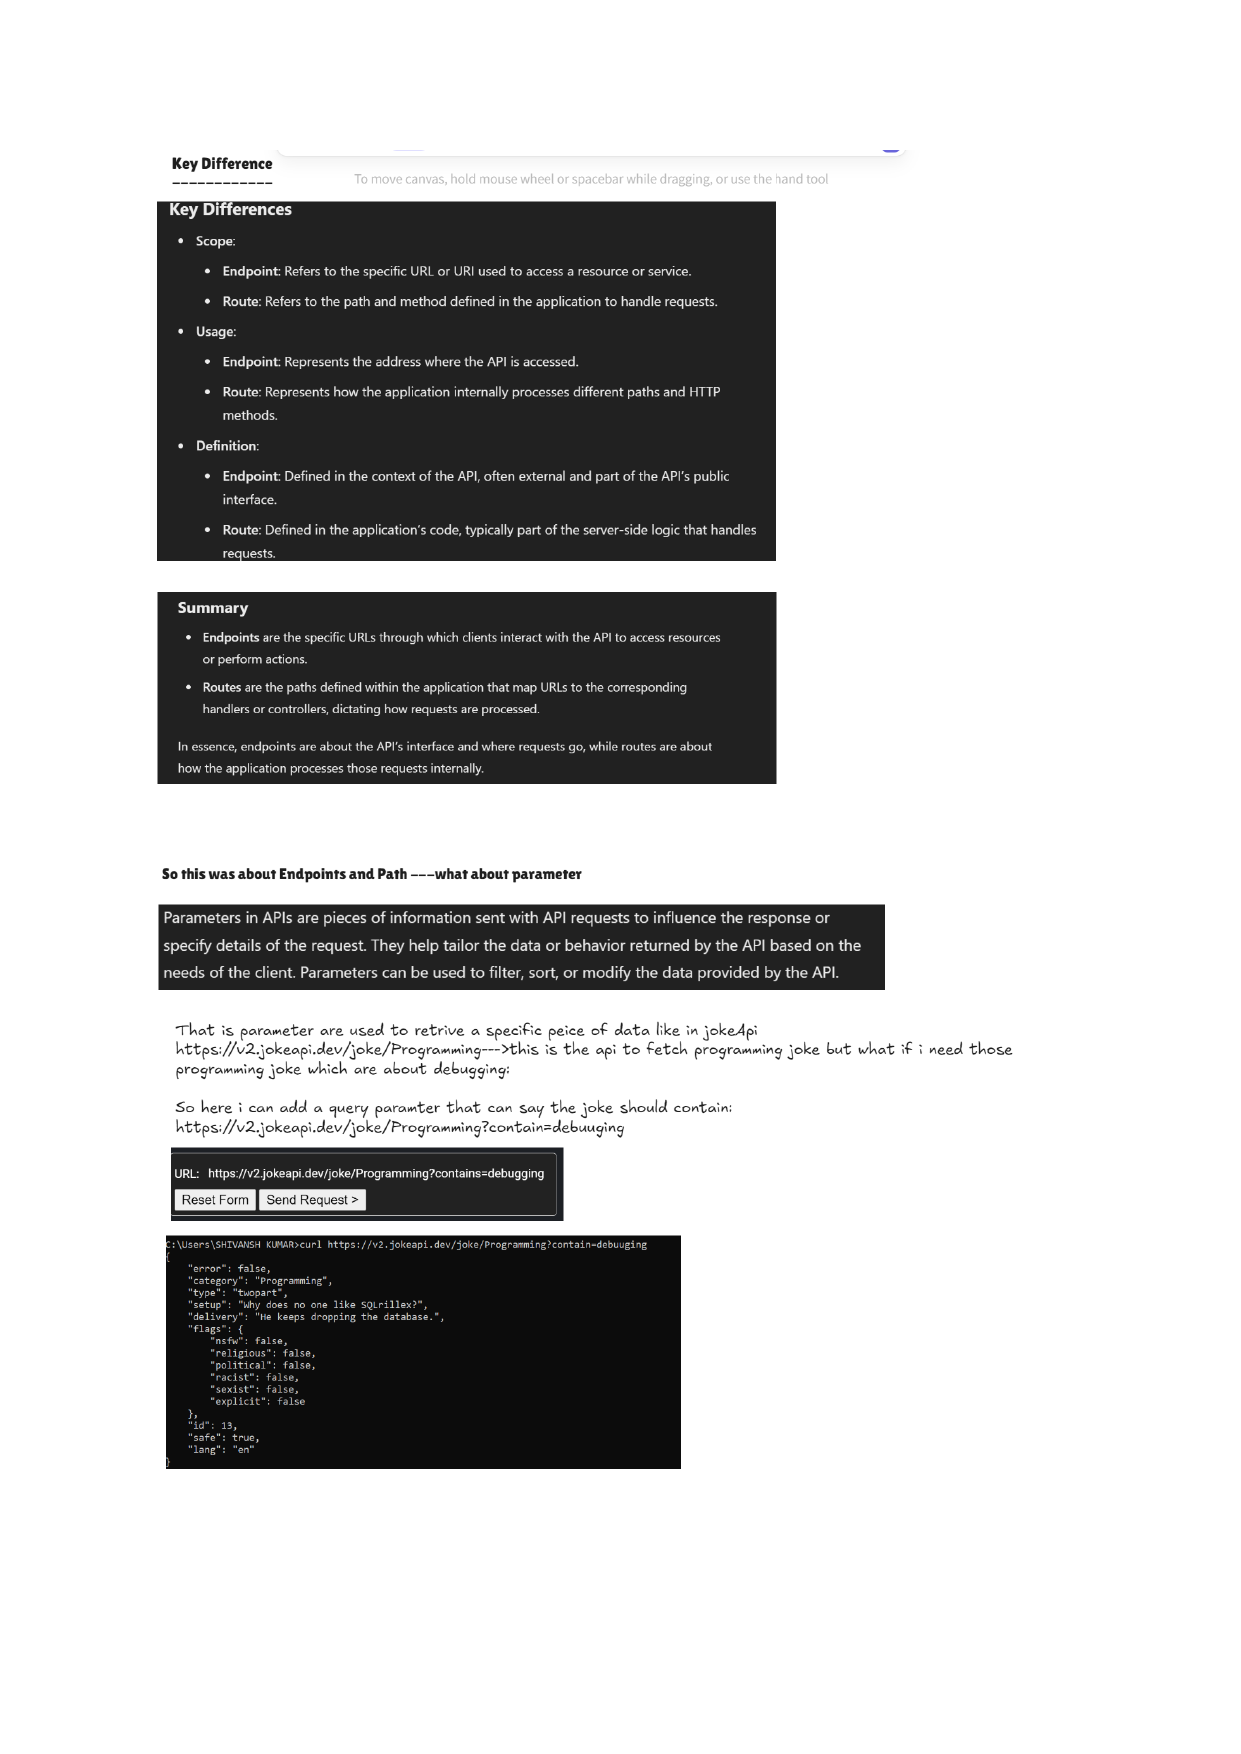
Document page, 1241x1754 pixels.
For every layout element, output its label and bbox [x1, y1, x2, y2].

picture [150, 150, 1091, 800]
picture [150, 865, 1091, 1487]
